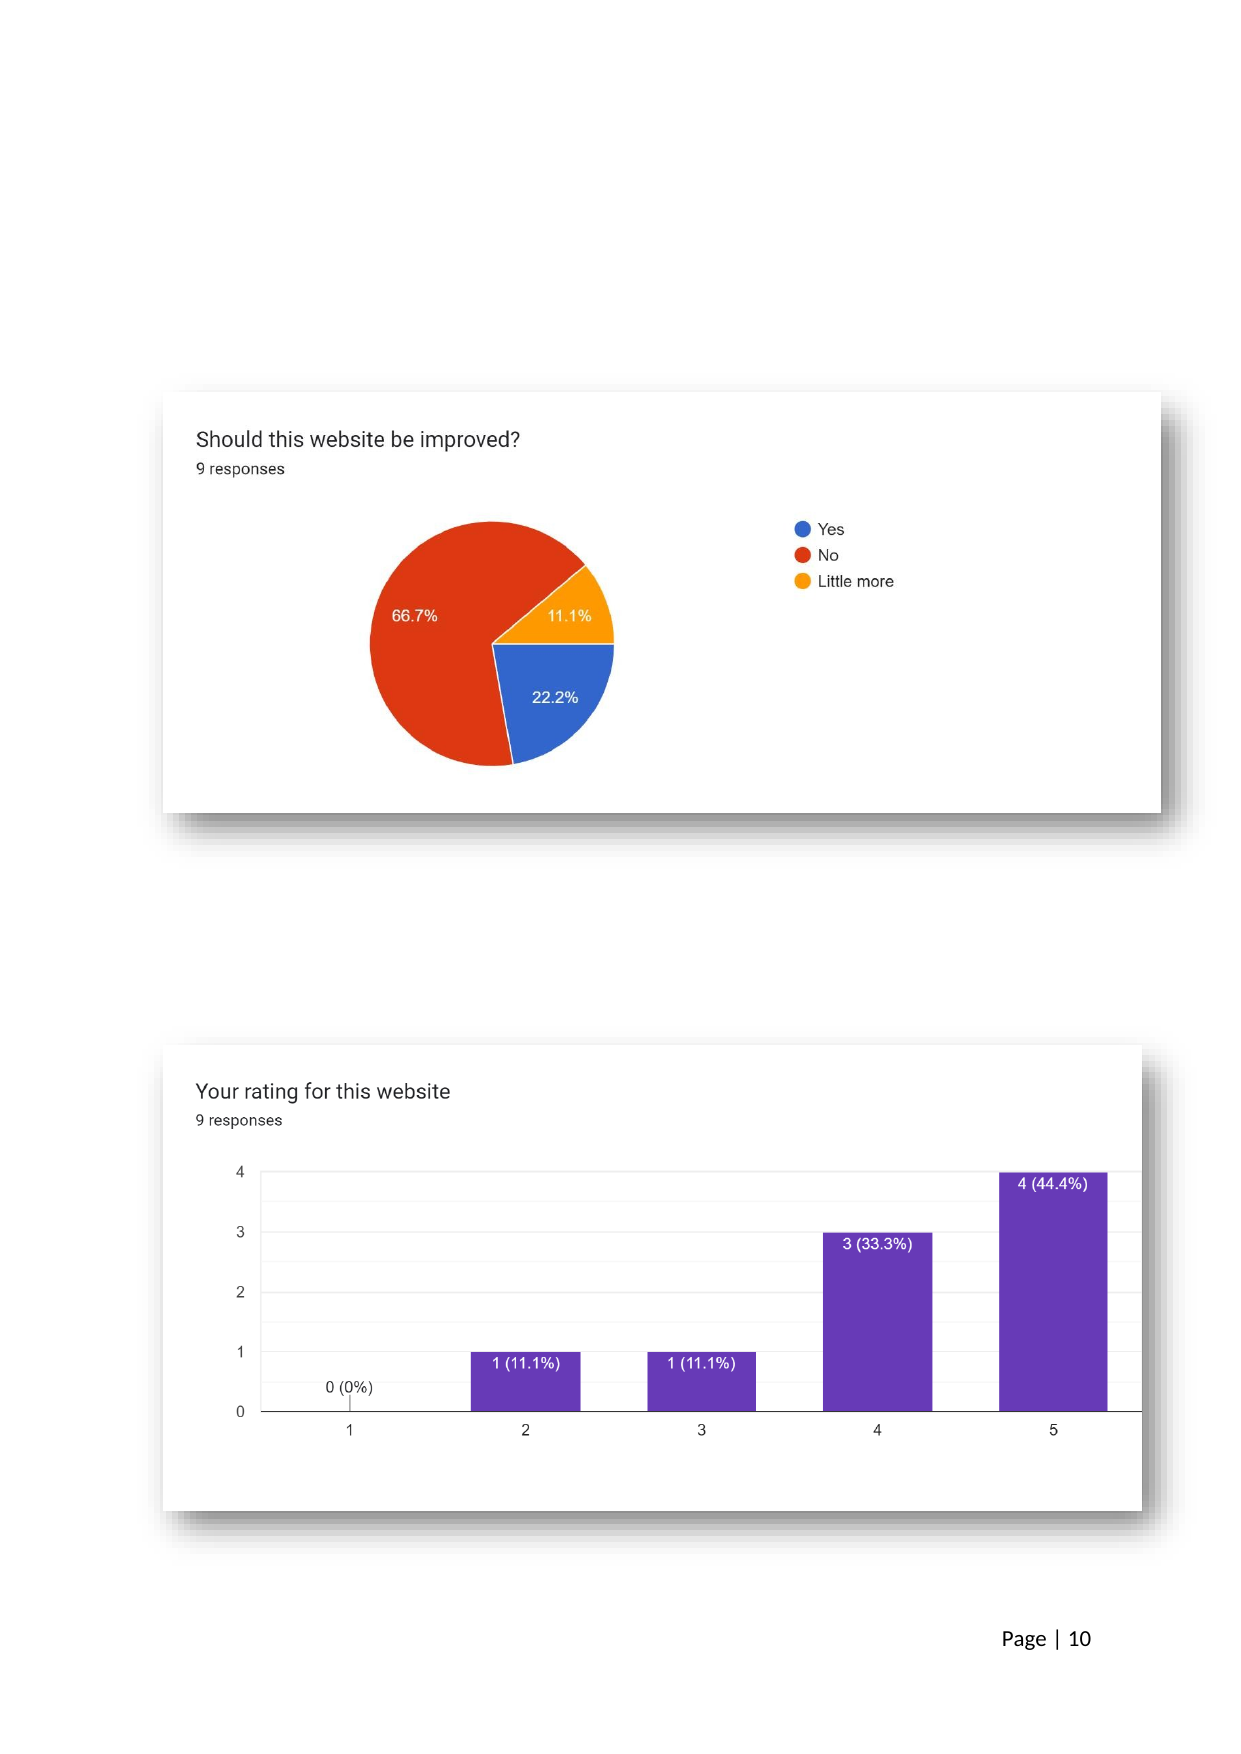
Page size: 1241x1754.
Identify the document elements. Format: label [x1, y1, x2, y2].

picture [137, 373, 1217, 869]
picture [137, 1026, 1197, 1566]
